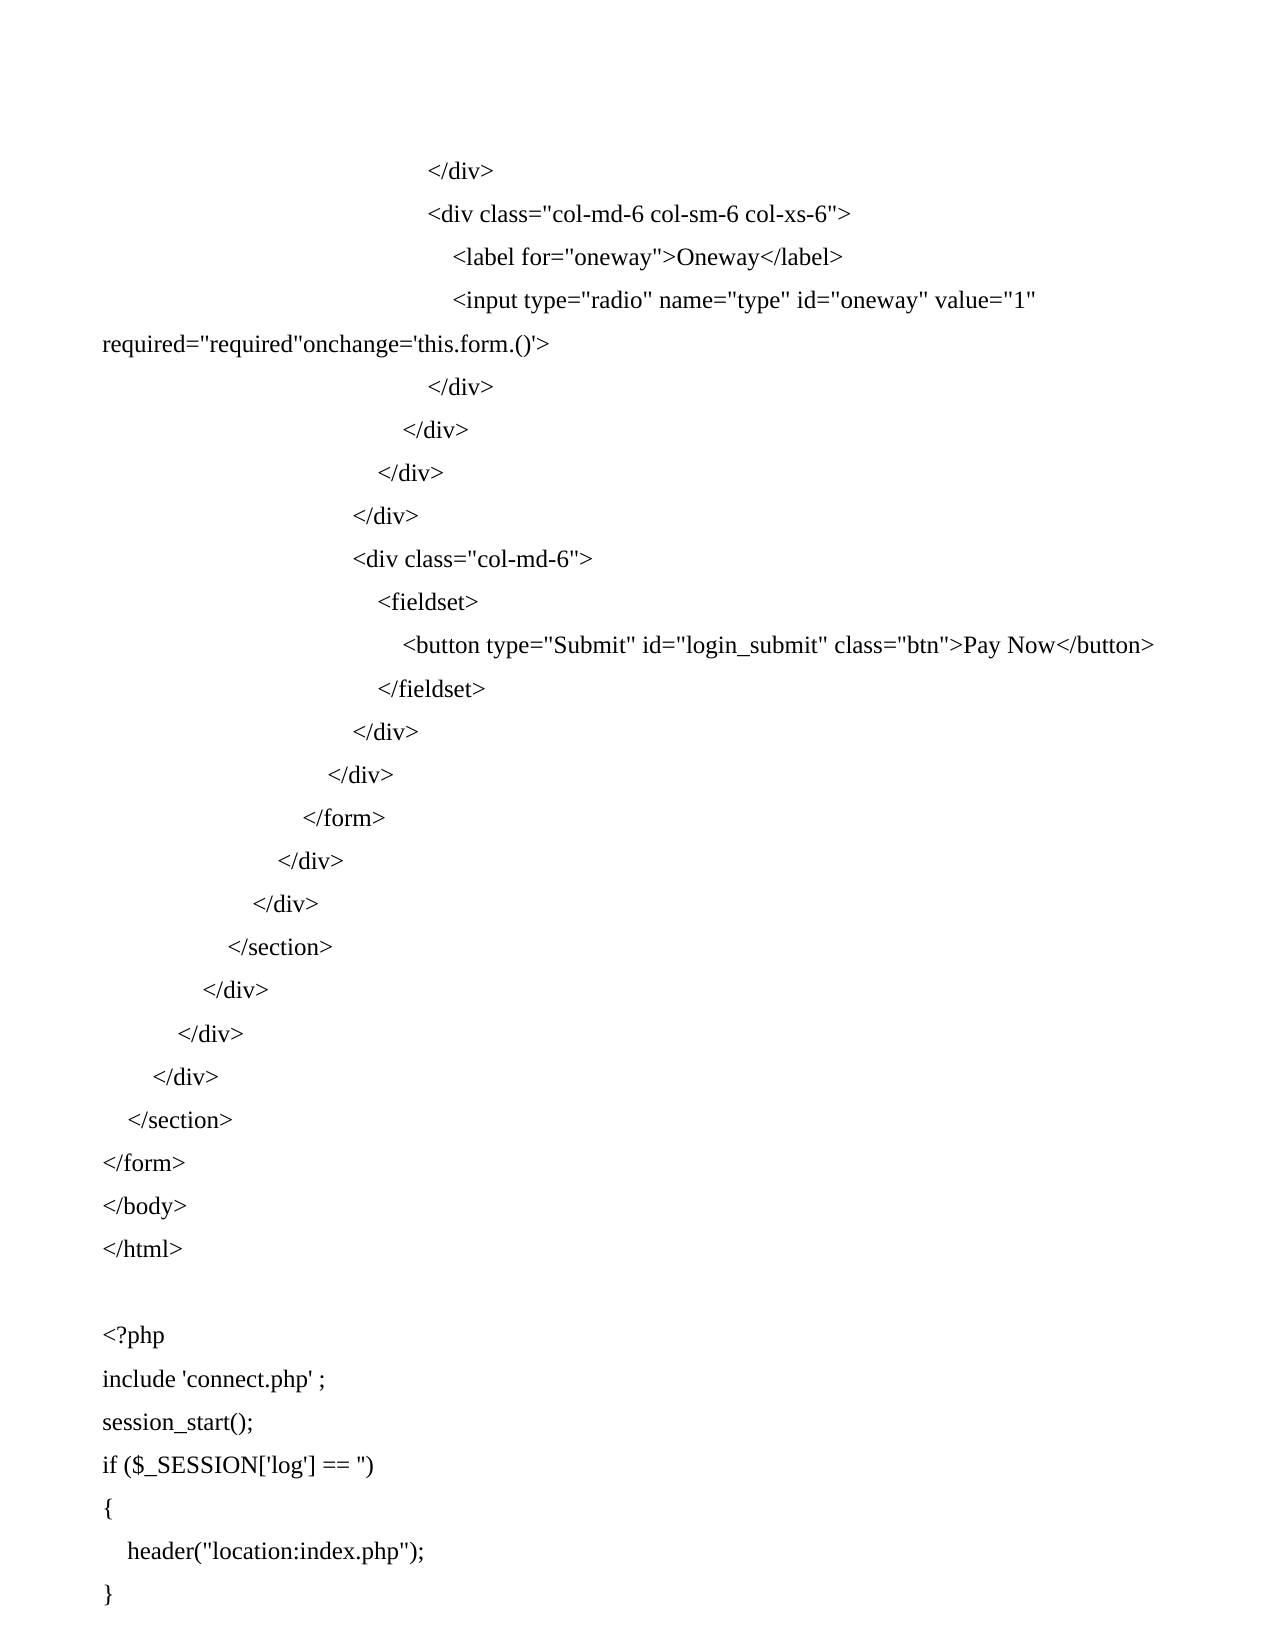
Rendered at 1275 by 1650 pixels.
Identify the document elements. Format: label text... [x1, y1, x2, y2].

text </fieldset> [102, 674, 1217, 702]
text } [102, 1579, 1217, 1608]
text </div> [102, 1062, 1217, 1091]
text </html> [102, 1234, 1217, 1263]
text </section> [102, 932, 1217, 961]
text include 'connect.php' ; [102, 1364, 1217, 1392]
text </form> [102, 1148, 1217, 1177]
text </section> [102, 1105, 1217, 1134]
text <fieldset> [102, 587, 1217, 616]
text { [102, 1493, 1217, 1522]
text </body> [102, 1191, 1217, 1220]
text <?php [102, 1321, 1217, 1349]
text </div> [102, 372, 1217, 401]
text <label for="oneway">Oneway</label> [102, 242, 1217, 271]
text </div> [102, 846, 1217, 875]
text </div> [102, 1019, 1217, 1047]
text </form> [102, 803, 1217, 832]
text header("location:index.php"); [102, 1536, 1217, 1565]
text </div> [102, 889, 1217, 918]
text </div> [102, 717, 1217, 746]
text <button type="Submit" id="login_submit" class="btn">Pay Now</button> [102, 631, 1217, 659]
text </div> [102, 458, 1217, 487]
text <input type="radio" name="type" id="oneway" value="1" required="required"onchange='this.form.()'> [102, 286, 1217, 357]
text </div> [102, 760, 1217, 789]
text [102, 199, 1217, 228]
text </div> [102, 501, 1217, 530]
text </div> [102, 976, 1217, 1004]
text <div class="col-md-6"> [102, 544, 1217, 573]
text if ($_SESSION['log'] == '') [102, 1450, 1217, 1479]
text </div> [102, 415, 1217, 444]
text session_start(); [102, 1407, 1217, 1436]
text </div> [102, 156, 1217, 185]
